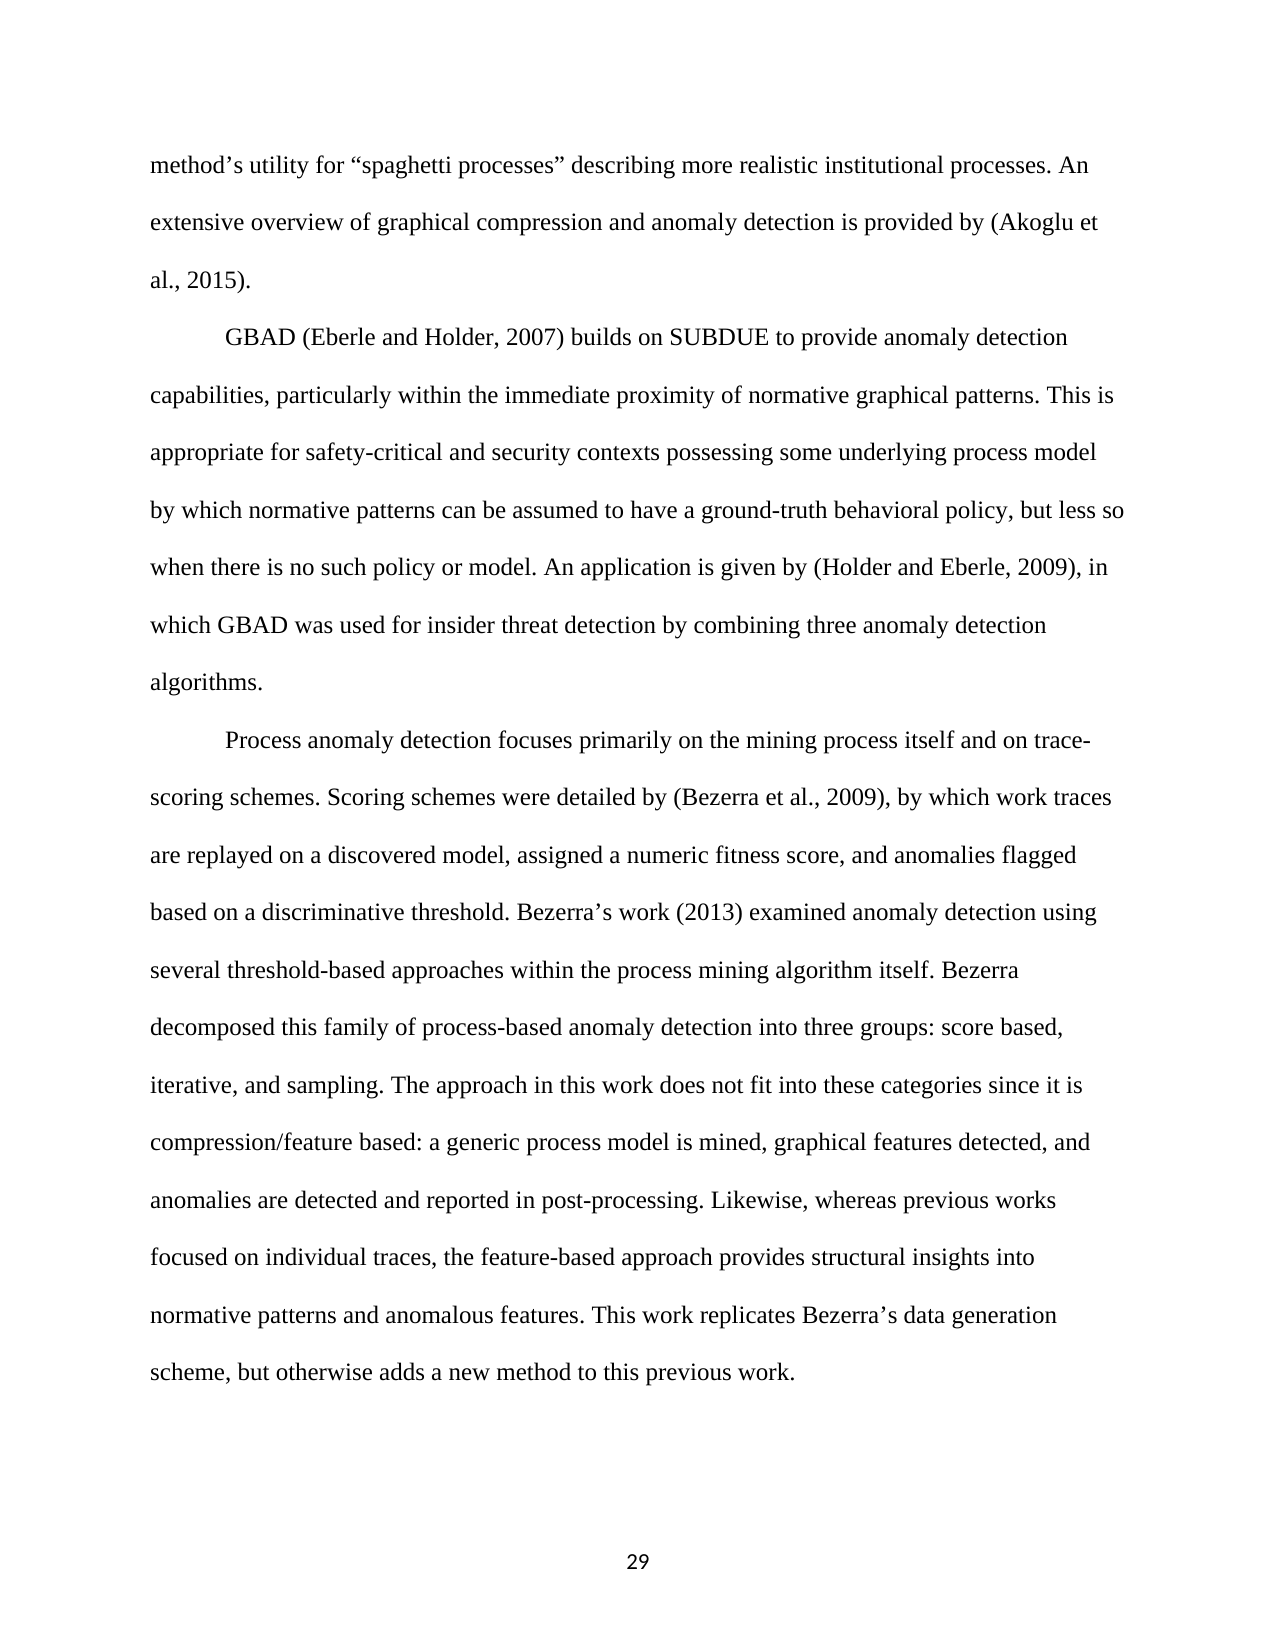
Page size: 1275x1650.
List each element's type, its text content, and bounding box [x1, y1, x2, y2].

text GBAD (Eberle and Holder, 2007) builds on SUBDUE to provide anomaly detection capabilities, particularly within the immediate proximity of normative graphical patterns. This is appropriate for safety-critical and security contexts possessing some underlying process model by which normative patterns can be assumed to have a ground-truth behavioral policy, but less so when there is no such policy or model. An application is given by (Holder and Eberle, 2009), in which GBAD was used for insider threat detection by combining three anomaly detection algorithms. [150, 322, 1125, 696]
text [150, 150, 1125, 294]
text Process anomaly detection focuses primarily on the mining process itself and on trace-scoring schemes. Scoring schemes were detailed by (Bezerra et al., 2009), by which work traces are replayed on a discovered model, assigned a numeric fitness score, and anomalies flagged based on a discriminative threshold. Bezerra’s work (2013) examined anomaly detection using several threshold-based approaches within the process mining algorithm itself. Bezerra decomposed this family of process-based anomaly detection into three groups: score based, iterative, and sampling. The approach in this work does not fit into these categories since it is compression/feature based: a generic process model is mined, graphical features detected, and anomalies are detected and reported in post-processing. Likewise, whereas previous works focused on individual traces, the feature-based approach provides structural insights into normative patterns and anomalous features. This work replicates Bezerra’s data generation scheme, but otherwise adds a new method to this previous work. [150, 725, 1125, 1386]
